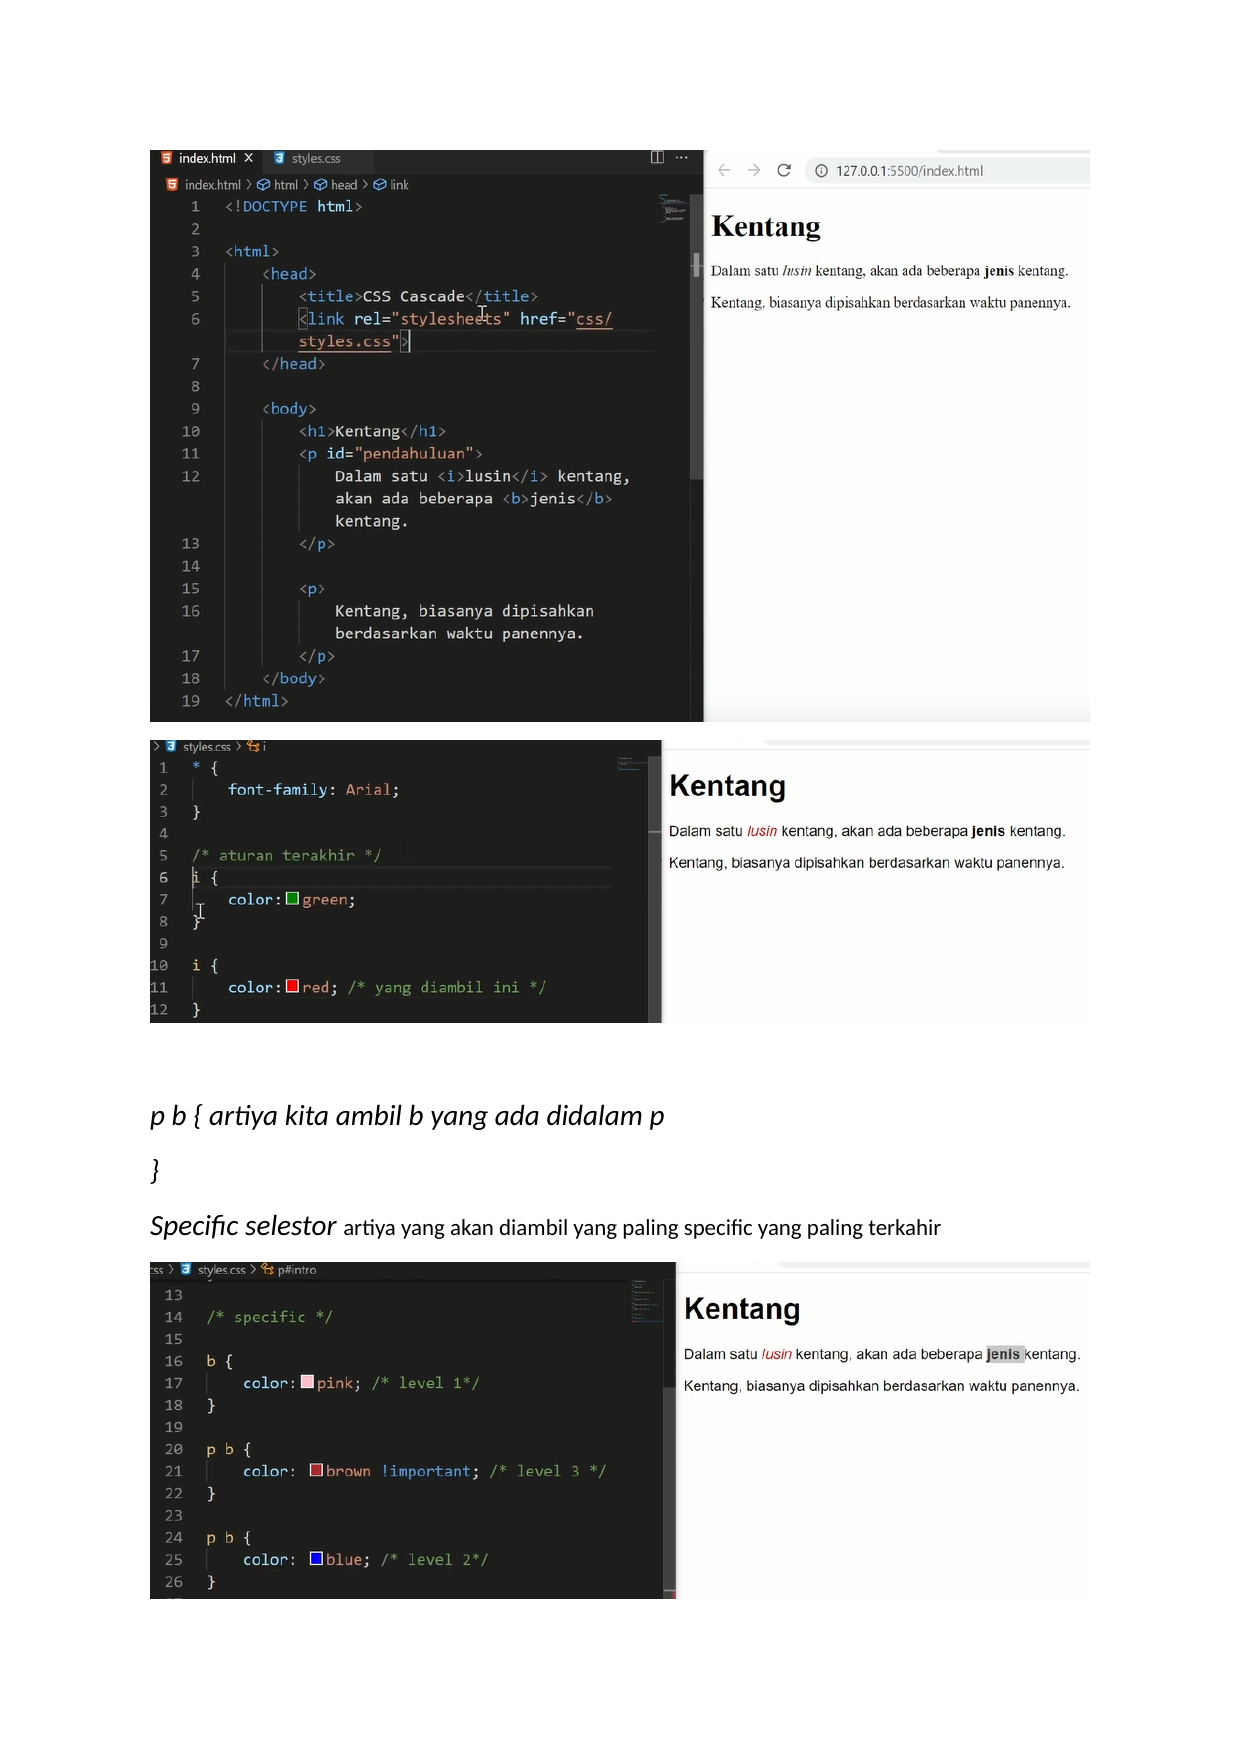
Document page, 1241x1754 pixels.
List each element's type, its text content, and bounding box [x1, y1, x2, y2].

picture [150, 150, 1091, 722]
text Specific selestor artiya yang akan diambil yang paling specific yang paling terkahir [150, 1207, 1090, 1243]
picture [150, 1262, 1091, 1599]
picture [150, 740, 1091, 1023]
text } [150, 1152, 1090, 1188]
text p b { artiya kita ambil b yang ada didalam p [150, 1097, 1090, 1133]
